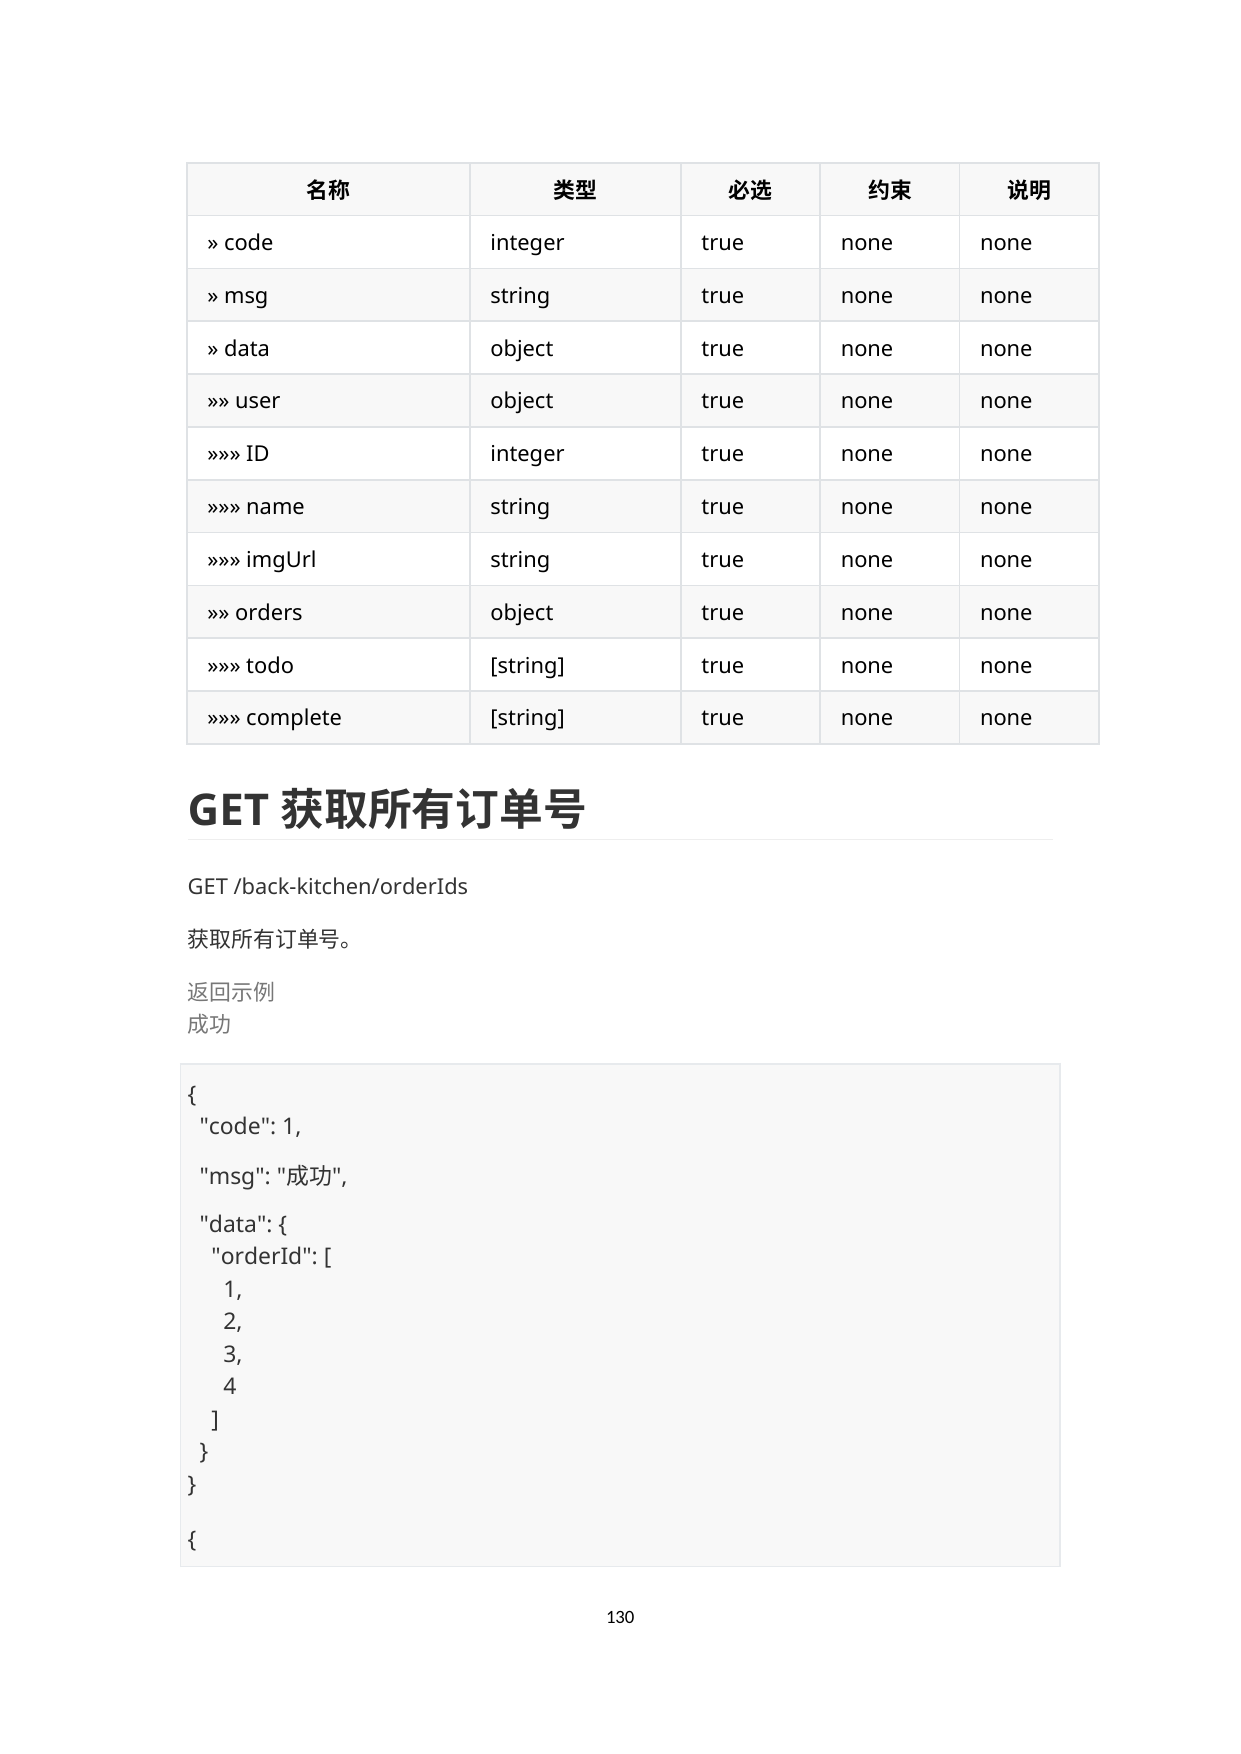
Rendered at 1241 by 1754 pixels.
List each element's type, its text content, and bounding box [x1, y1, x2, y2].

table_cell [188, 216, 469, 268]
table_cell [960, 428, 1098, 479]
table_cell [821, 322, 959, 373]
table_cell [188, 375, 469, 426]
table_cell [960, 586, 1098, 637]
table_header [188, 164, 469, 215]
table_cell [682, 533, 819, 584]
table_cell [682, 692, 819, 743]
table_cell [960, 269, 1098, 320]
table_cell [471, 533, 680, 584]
text 获取所有订单号。 [187, 922, 1053, 954]
text 成功 [187, 1007, 1053, 1039]
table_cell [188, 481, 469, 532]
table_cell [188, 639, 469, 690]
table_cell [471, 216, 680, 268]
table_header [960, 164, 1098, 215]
text { "code": 1, "msg": "成功", "data": { "orderId": [ 1, 2, 3, 4 ] } } [181, 1065, 1059, 1499]
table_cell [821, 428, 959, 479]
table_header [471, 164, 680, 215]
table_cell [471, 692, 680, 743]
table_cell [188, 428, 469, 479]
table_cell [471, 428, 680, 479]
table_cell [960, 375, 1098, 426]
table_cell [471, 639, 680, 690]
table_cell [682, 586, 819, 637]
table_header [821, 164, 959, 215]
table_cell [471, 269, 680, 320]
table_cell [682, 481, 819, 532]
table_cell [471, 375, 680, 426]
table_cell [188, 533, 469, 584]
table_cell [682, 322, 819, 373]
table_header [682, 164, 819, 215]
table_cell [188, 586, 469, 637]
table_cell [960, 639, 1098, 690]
text GET /back-kitchen/orderIds [187, 869, 1053, 902]
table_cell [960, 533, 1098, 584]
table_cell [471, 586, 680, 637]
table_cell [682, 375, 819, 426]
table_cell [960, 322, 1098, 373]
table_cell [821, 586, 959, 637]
text 返回示例 [187, 974, 1053, 1007]
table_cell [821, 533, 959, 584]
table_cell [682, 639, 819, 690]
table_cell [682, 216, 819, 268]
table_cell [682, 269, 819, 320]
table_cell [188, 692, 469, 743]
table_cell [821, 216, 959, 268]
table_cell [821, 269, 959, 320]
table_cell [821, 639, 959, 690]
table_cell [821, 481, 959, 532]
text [181, 1509, 1059, 1566]
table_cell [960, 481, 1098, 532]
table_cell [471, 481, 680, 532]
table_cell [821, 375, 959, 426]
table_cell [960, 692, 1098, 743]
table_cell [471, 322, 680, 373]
text GET 获取所有订单号 [187, 774, 1053, 840]
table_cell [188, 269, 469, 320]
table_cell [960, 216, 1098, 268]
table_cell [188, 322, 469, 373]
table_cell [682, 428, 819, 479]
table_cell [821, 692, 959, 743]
